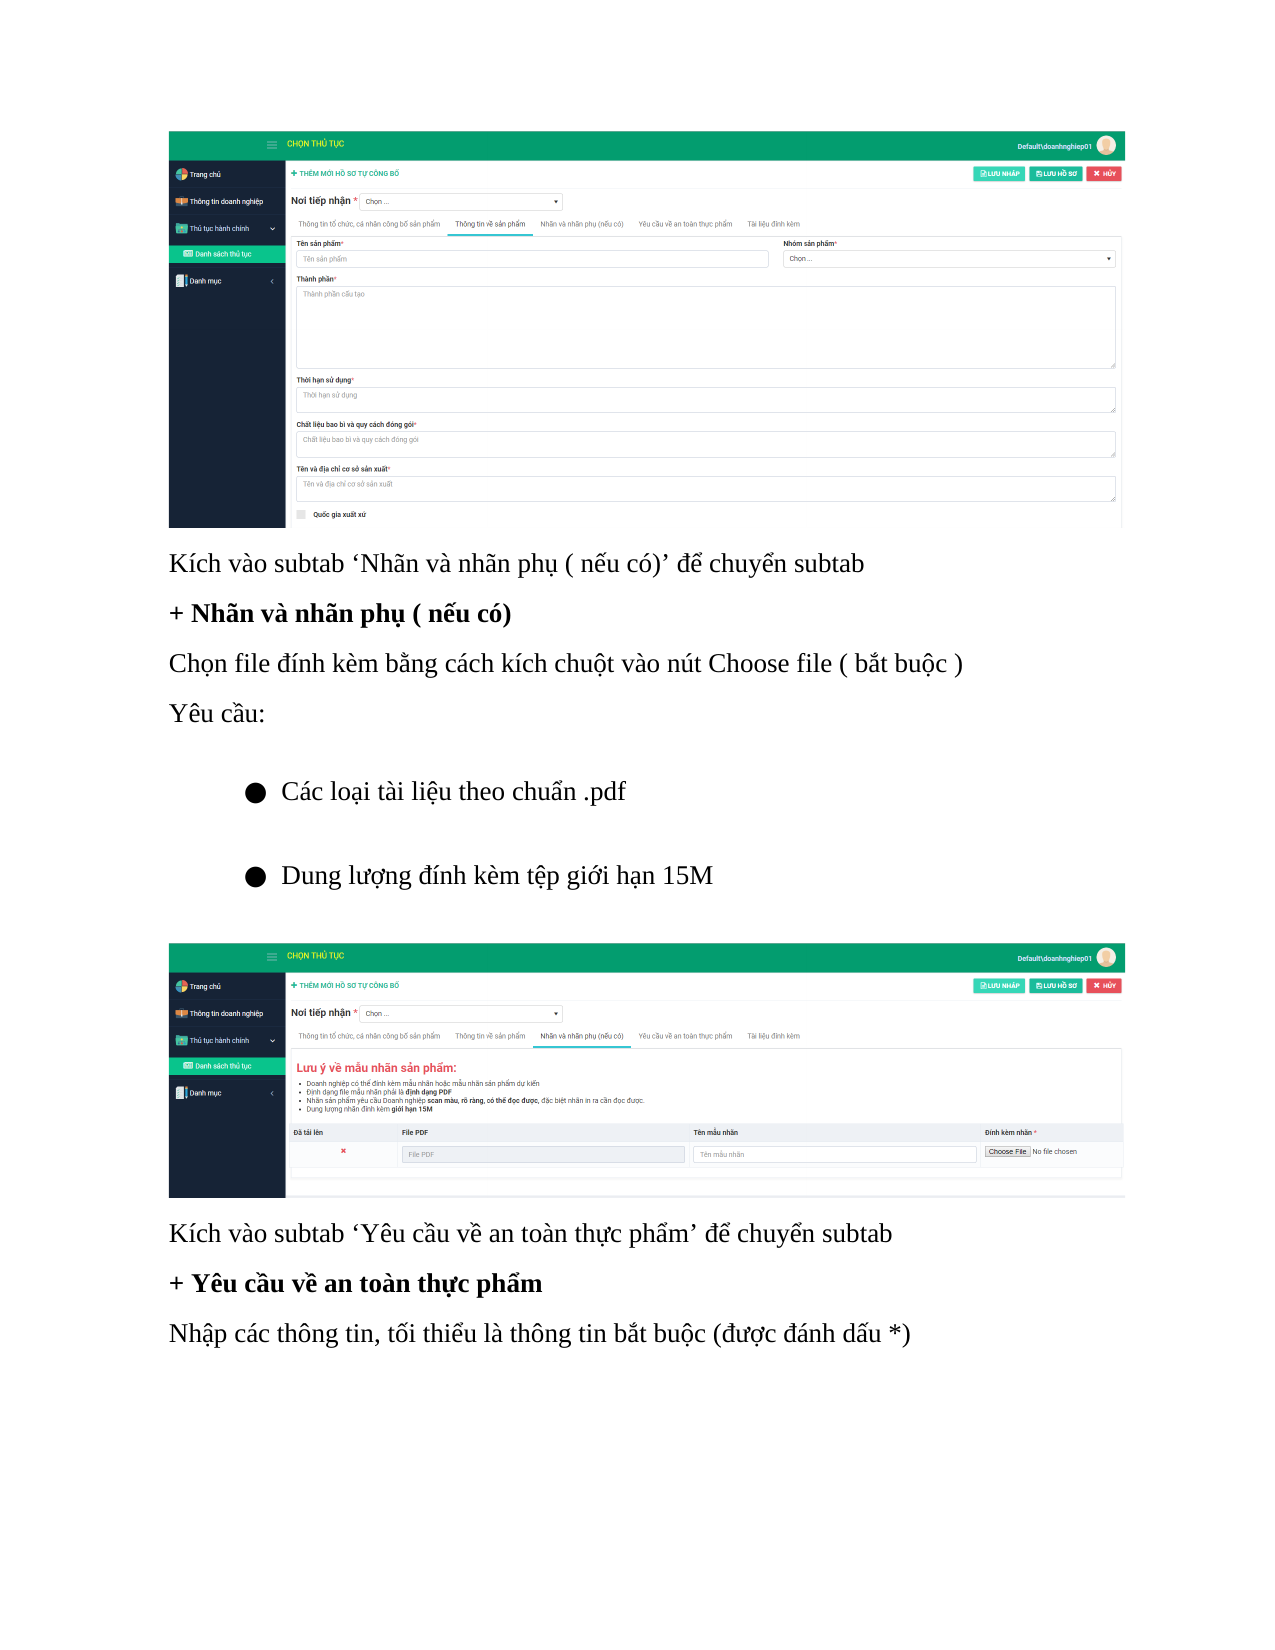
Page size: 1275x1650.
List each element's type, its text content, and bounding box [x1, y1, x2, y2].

text Nhập các thông tin, tối thiểu là thông tin bắt buộc (được đánh dấu *) [169, 1317, 1125, 1348]
text Kích vào subtab ‘Yêu cầu về an toàn thực phẩm’ để chuyển subtab [169, 1217, 1125, 1248]
text + Nhãn và nhãn phụ ( nếu có) [169, 597, 1125, 628]
text Chọn file đính kèm bằng cách kích chuột vào nút Choose file ( bắt buộc ) [169, 647, 1125, 678]
picture [168, 943, 1125, 1198]
text + Yêu cầu về an toàn thực phẩm [169, 1267, 1125, 1298]
list Dung lượng đính kèm tệp giới hạn 15M [244, 844, 1125, 899]
picture [168, 131, 1125, 528]
text Yêu cầu: [169, 697, 1125, 728]
text Kích vào subtab ‘Nhãn và nhãn phụ ( nếu có)’ để chuyển subtab [169, 547, 1125, 578]
list Các loại tài liệu theo chuẩn .pdf [244, 761, 1125, 816]
